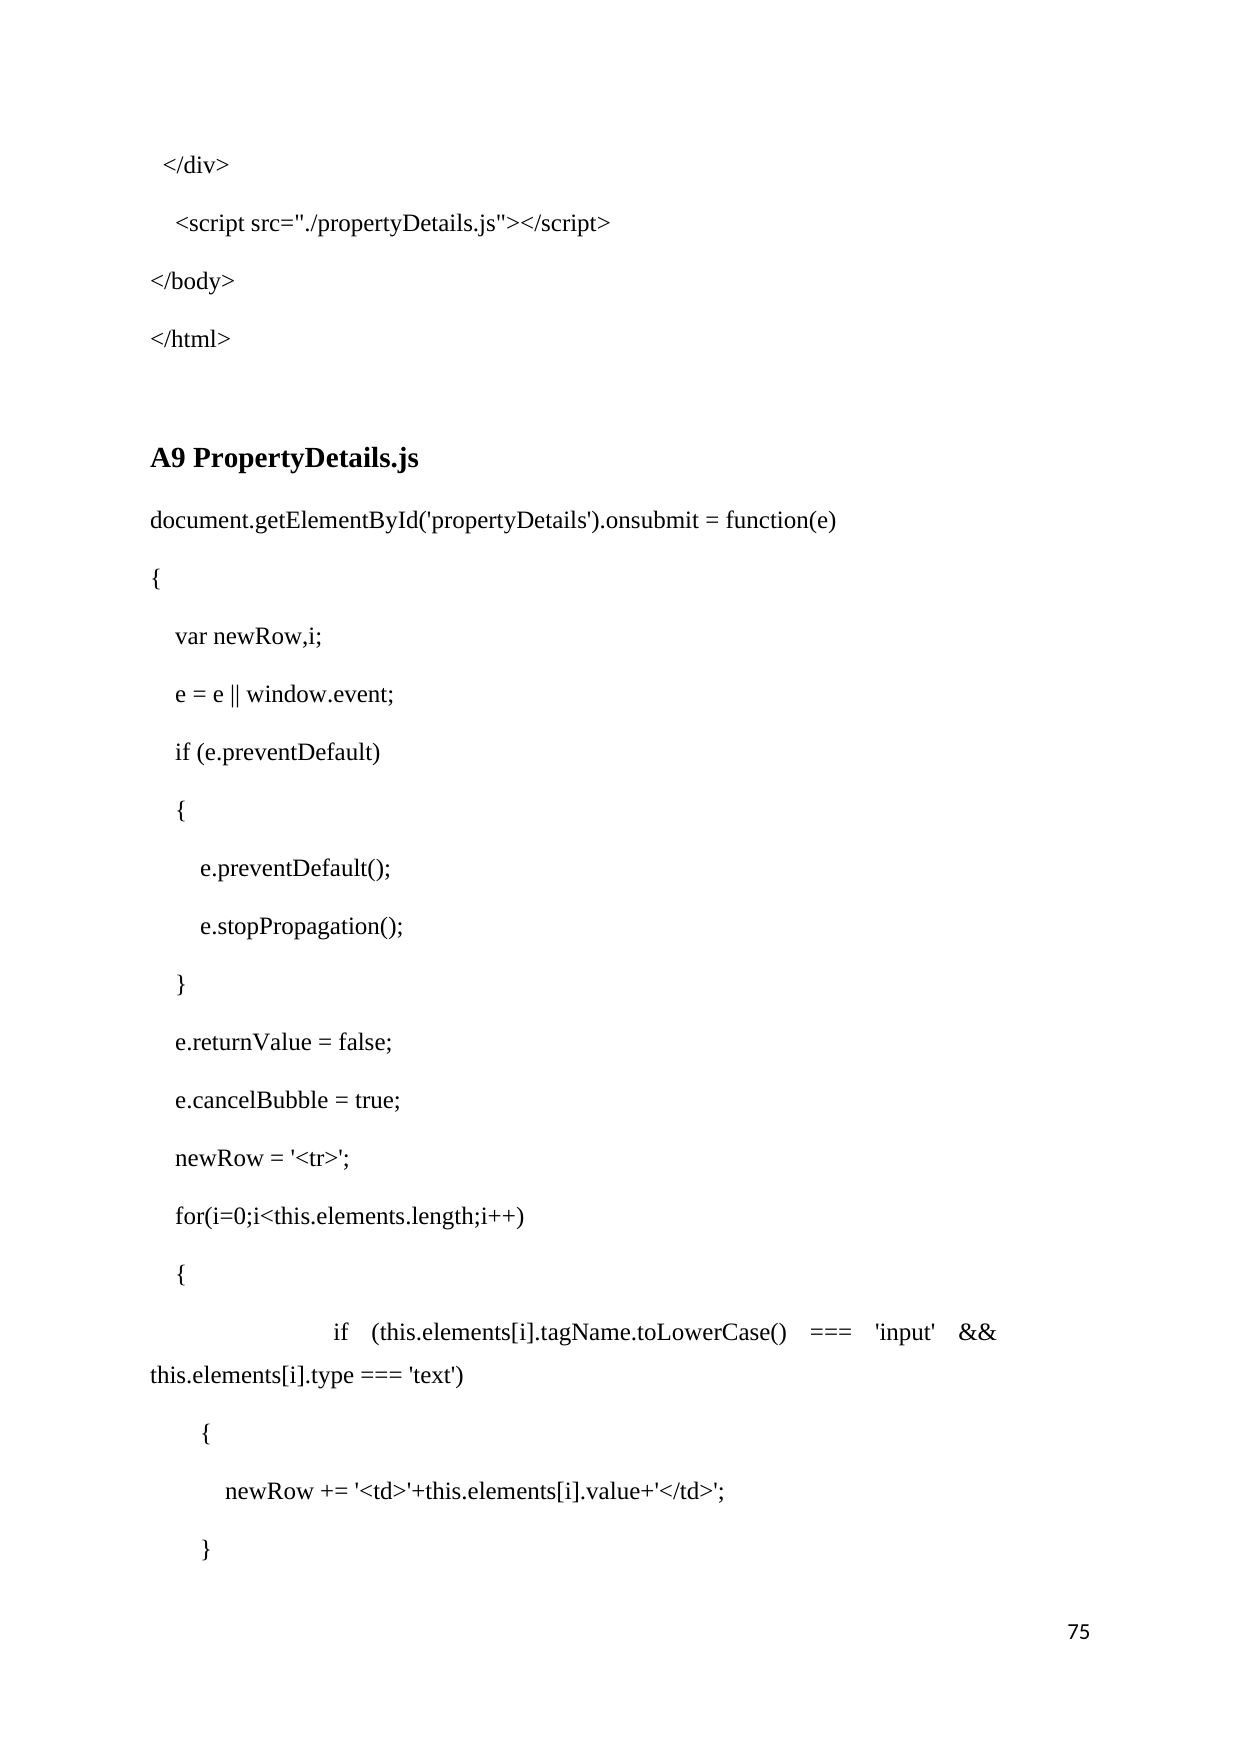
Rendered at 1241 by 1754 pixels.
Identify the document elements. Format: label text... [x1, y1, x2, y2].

text </body> [150, 266, 998, 295]
text e.returnValue = false; [150, 1027, 998, 1056]
text newRow = '<tr>'; [150, 1143, 998, 1172]
text newRow += '<td>'+this.elements[i].value+'</td>'; [150, 1476, 998, 1505]
text if (e.preventDefault) [150, 737, 998, 766]
text { [150, 1259, 998, 1288]
text document.getElementById('propertyDetails').onsubmit = function(e) [150, 505, 998, 534]
text A9 PropertyDetails.js [150, 440, 998, 474]
text } [150, 1534, 998, 1563]
text e = e || window.event; [150, 679, 998, 708]
text e.preventDefault(); [150, 853, 998, 882]
text for(i=0;i<this.elements.length;i++) [150, 1201, 998, 1230]
text { [150, 563, 998, 592]
text if (this.elements[i].tagName.toLowerCase() === 'input' && this.elements[i].type === 'text') [150, 1317, 998, 1389]
text </html> [150, 324, 998, 353]
text </div> [150, 150, 998, 179]
text <script src="./propertyDetails.js"></script> [150, 208, 998, 237]
text } [150, 969, 998, 998]
text e.cancelBubble = true; [150, 1085, 998, 1114]
text e.stopPropagation(); [150, 911, 998, 940]
text { [150, 795, 998, 824]
text { [150, 1418, 998, 1447]
text var newRow,i; [150, 621, 998, 650]
